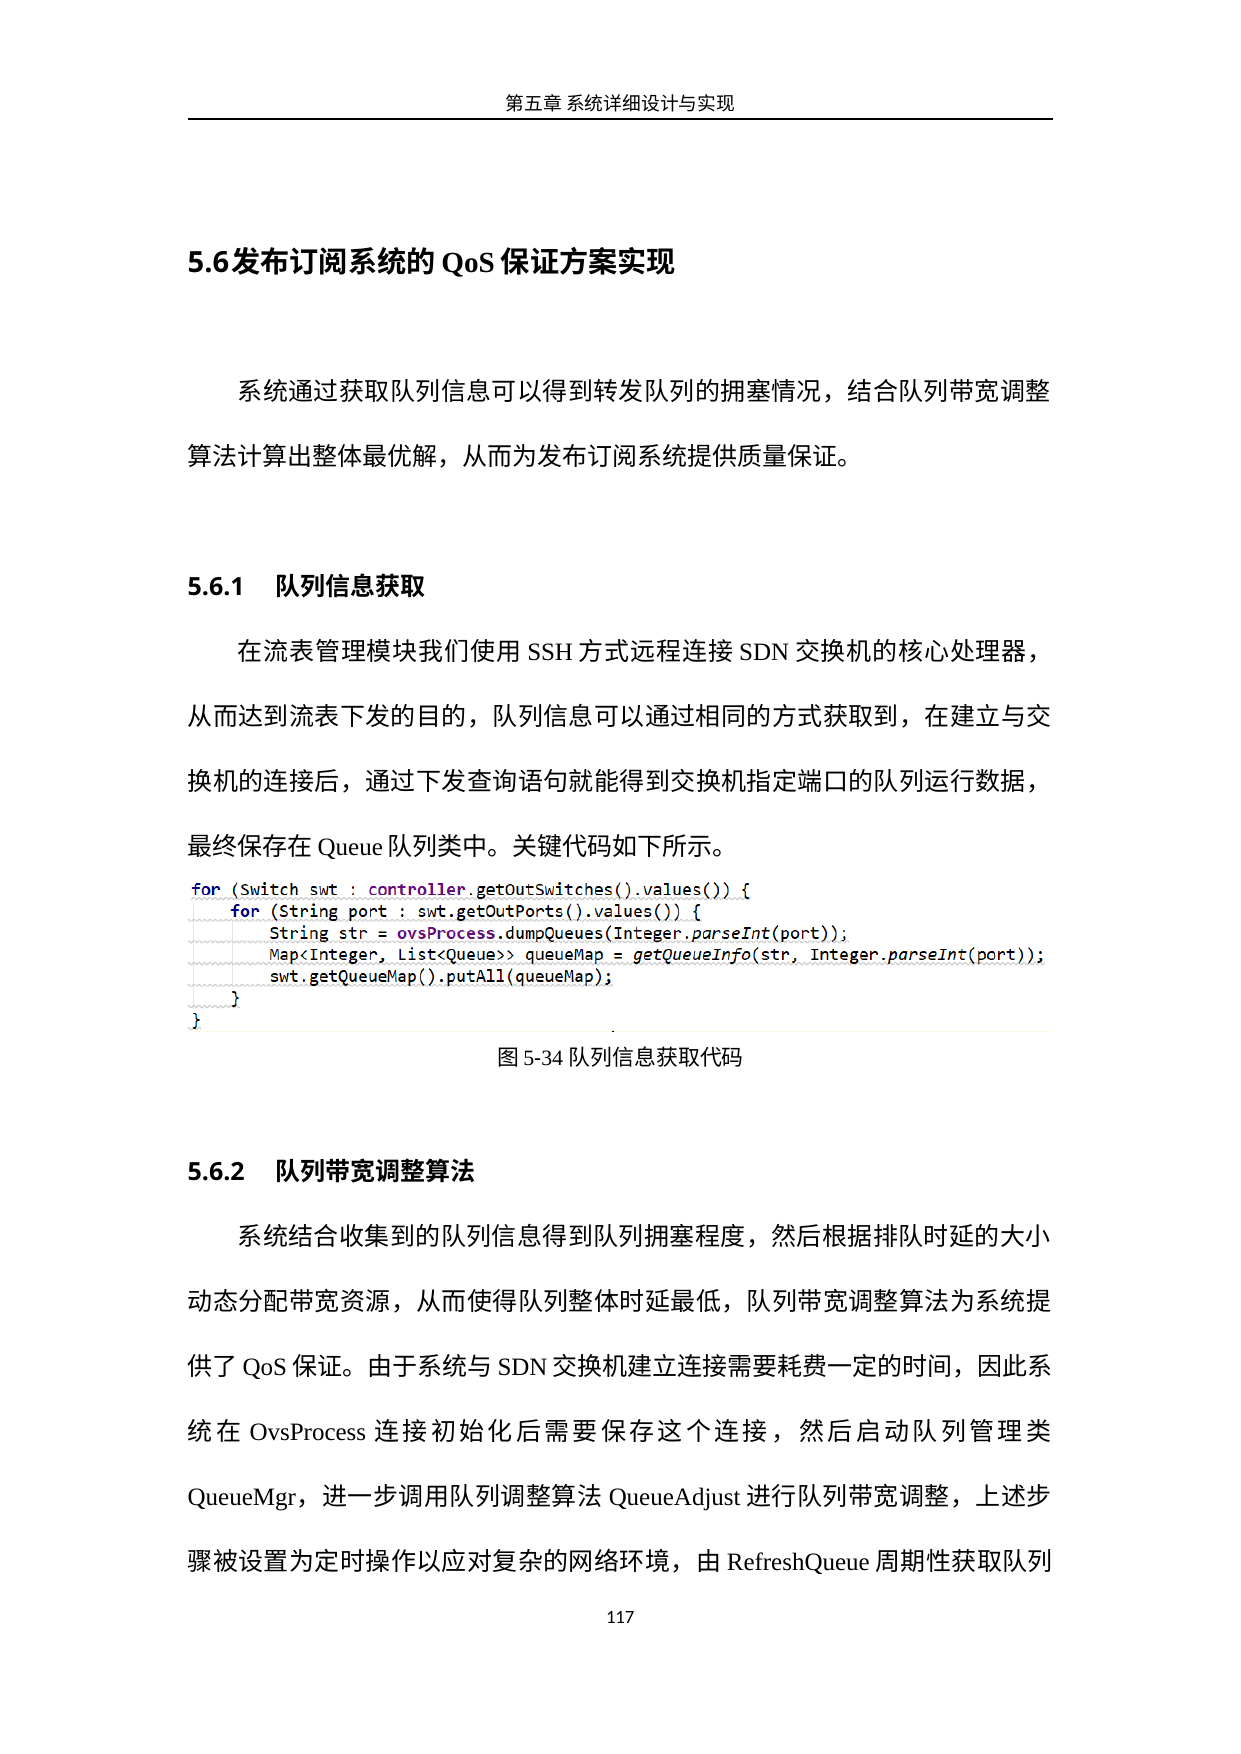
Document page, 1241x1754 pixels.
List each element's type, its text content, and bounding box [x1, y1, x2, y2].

picture [187, 877, 1053, 1032]
list 发布订阅系统的QoS保证方案实现 [187, 227, 1053, 292]
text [187, 1202, 1053, 1592]
list 队列带宽调整算法 [187, 1137, 1053, 1202]
text 系统通过获取队列信息可以得到转发队列的拥塞情况，结合队列带宽调整算法计算出整体最优解，从而为发布订阅系统提供质量保证。 [187, 357, 1053, 487]
list 队列信息获取 [187, 552, 1053, 617]
text 在流表管理模块我们使用SSH方式远程连接SDN交换机的核心处理器，从而达到流表下发的目的，队列信息可以通过相同的方式获取到，在建立与交换机的连接后，通过下发查询语句就能得到交换机指定端口的队列运行数据，最终保存在Queue队列类中。关键代码如下所示。 [187, 617, 1053, 877]
text 图5-34 队列信息获取代码 [187, 1039, 1053, 1072]
